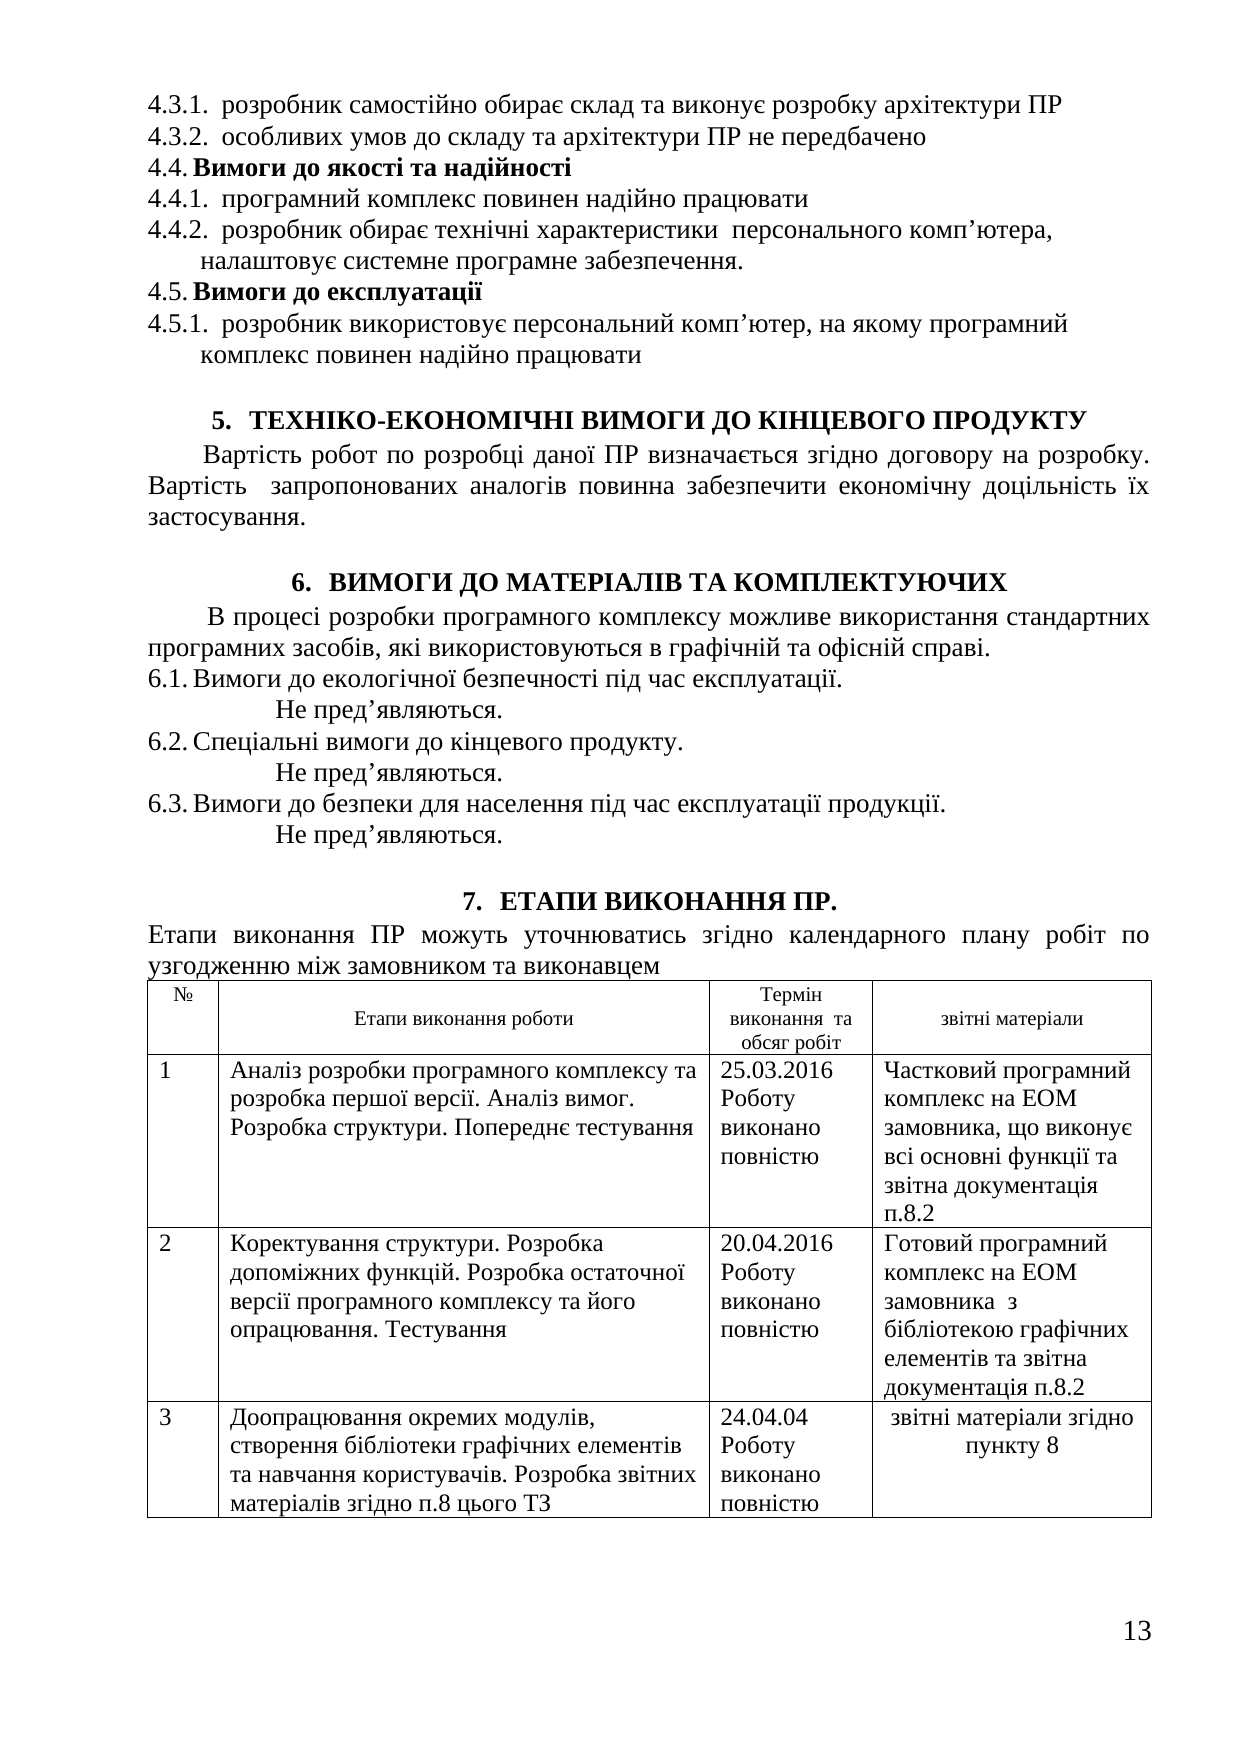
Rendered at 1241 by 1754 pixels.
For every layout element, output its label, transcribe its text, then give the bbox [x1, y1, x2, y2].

list Вимоги до експлуатації [148, 276, 1152, 307]
table_cell Частковий програмний комплекс на ЕОМ замовника, що виконує всі основні функції та звітна документація п.8.2 [873, 1055, 1151, 1227]
text Вартість робот по розробці даної ПР визначається згідно договору на розробку. Вартість запропонованих аналогів повинна забезпечити економічну доцільність їх застосування. [148, 438, 1151, 531]
text Не пред’являються. [275, 818, 1152, 849]
text В процесі розробки програмного комплексу можливе використання стандартних програмних засобів, які використовуються в графічній та офісній справі. [148, 600, 1152, 662]
table_cell 1 [148, 1055, 218, 1227]
list розробник самостійно обирає склад та виконує розробку архітектури ПР [148, 89, 1152, 120]
list розробник використовує персональний комп’ютер, на якому програмний комплекс повинен надійно працювати [148, 307, 1152, 369]
table_cell Доопрацювання окремих модулів, створення бібліотеки графічних елементів та навчання користувачів. Розробка звітних матеріалів згідно п.8 цього ТЗ [219, 1402, 709, 1517]
table_cell Коректування структури. Розробка допоміжних функцій. Розробка остаточної версії програмного комплексу та його опрацювання. Тестування [219, 1228, 709, 1401]
table_header № [148, 981, 218, 1054]
list ЕТАПИ ВИКОНАННЯ ПР. [148, 884, 1152, 916]
list Вимоги до якості та надійності [148, 151, 1152, 182]
table_cell Готовий програмний комплекс на ЕОМ замовника з бібліотекою графічних елементів та звітна документація п.8.2 [873, 1228, 1151, 1401]
table_cell 20.04.2016 Роботу виконано повністю [710, 1228, 872, 1401]
list ТЕХНІКО-ЕКОНОМІЧНІ ВИМОГИ ДО КІНЦЕВОГО ПРОДУКТУ [148, 404, 1152, 435]
list програмний комплекс повинен надійно працювати [148, 182, 1152, 213]
list розробник обирає технічні характеристики персонального комп’ютера, налаштовує системне програмне забезпечення. [148, 213, 1152, 276]
table_cell Аналіз розробки програмного комплексу та розробка першої версії. Аналіз вимог. Розробка структури. Попереднє тестування [219, 1055, 709, 1227]
table_cell 24.04.04 Роботу виконано повністю [710, 1402, 872, 1517]
table_cell 25.03.2016 Роботу виконано повністю [710, 1055, 872, 1227]
table_cell 3 [148, 1402, 218, 1517]
table_header Термін виконання та обсяг робіт [710, 981, 872, 1054]
list Спеціальні вимоги до кінцевого продукту. [148, 725, 1152, 756]
list Вимоги до безпеки для населення під час експлуатації продукції. [148, 787, 1152, 818]
table_cell 2 [148, 1228, 218, 1401]
list Вимоги до екологічної безпечності під час експлуатації. [148, 662, 1152, 693]
text Не пред’являються. [275, 756, 1152, 787]
text Не пред’являються. [275, 693, 1152, 725]
list особливих умов до складу та архітектури ПР не передбачено [148, 120, 1152, 151]
text Етапи виконання ПР можуть уточнюватись згідно календарного плану робіт по узгодженню між замовником та виконавцем [148, 918, 1152, 980]
table_cell звітні матеріали згідно пункту 8 [873, 1402, 1151, 1517]
table_header звітні матеріали [873, 981, 1151, 1054]
list ВИМОГИ ДО МАТЕРІАЛІВ ТА КОМПЛЕКТУЮЧИХ [148, 567, 1152, 598]
table_header Етапи виконання роботи [219, 981, 709, 1054]
